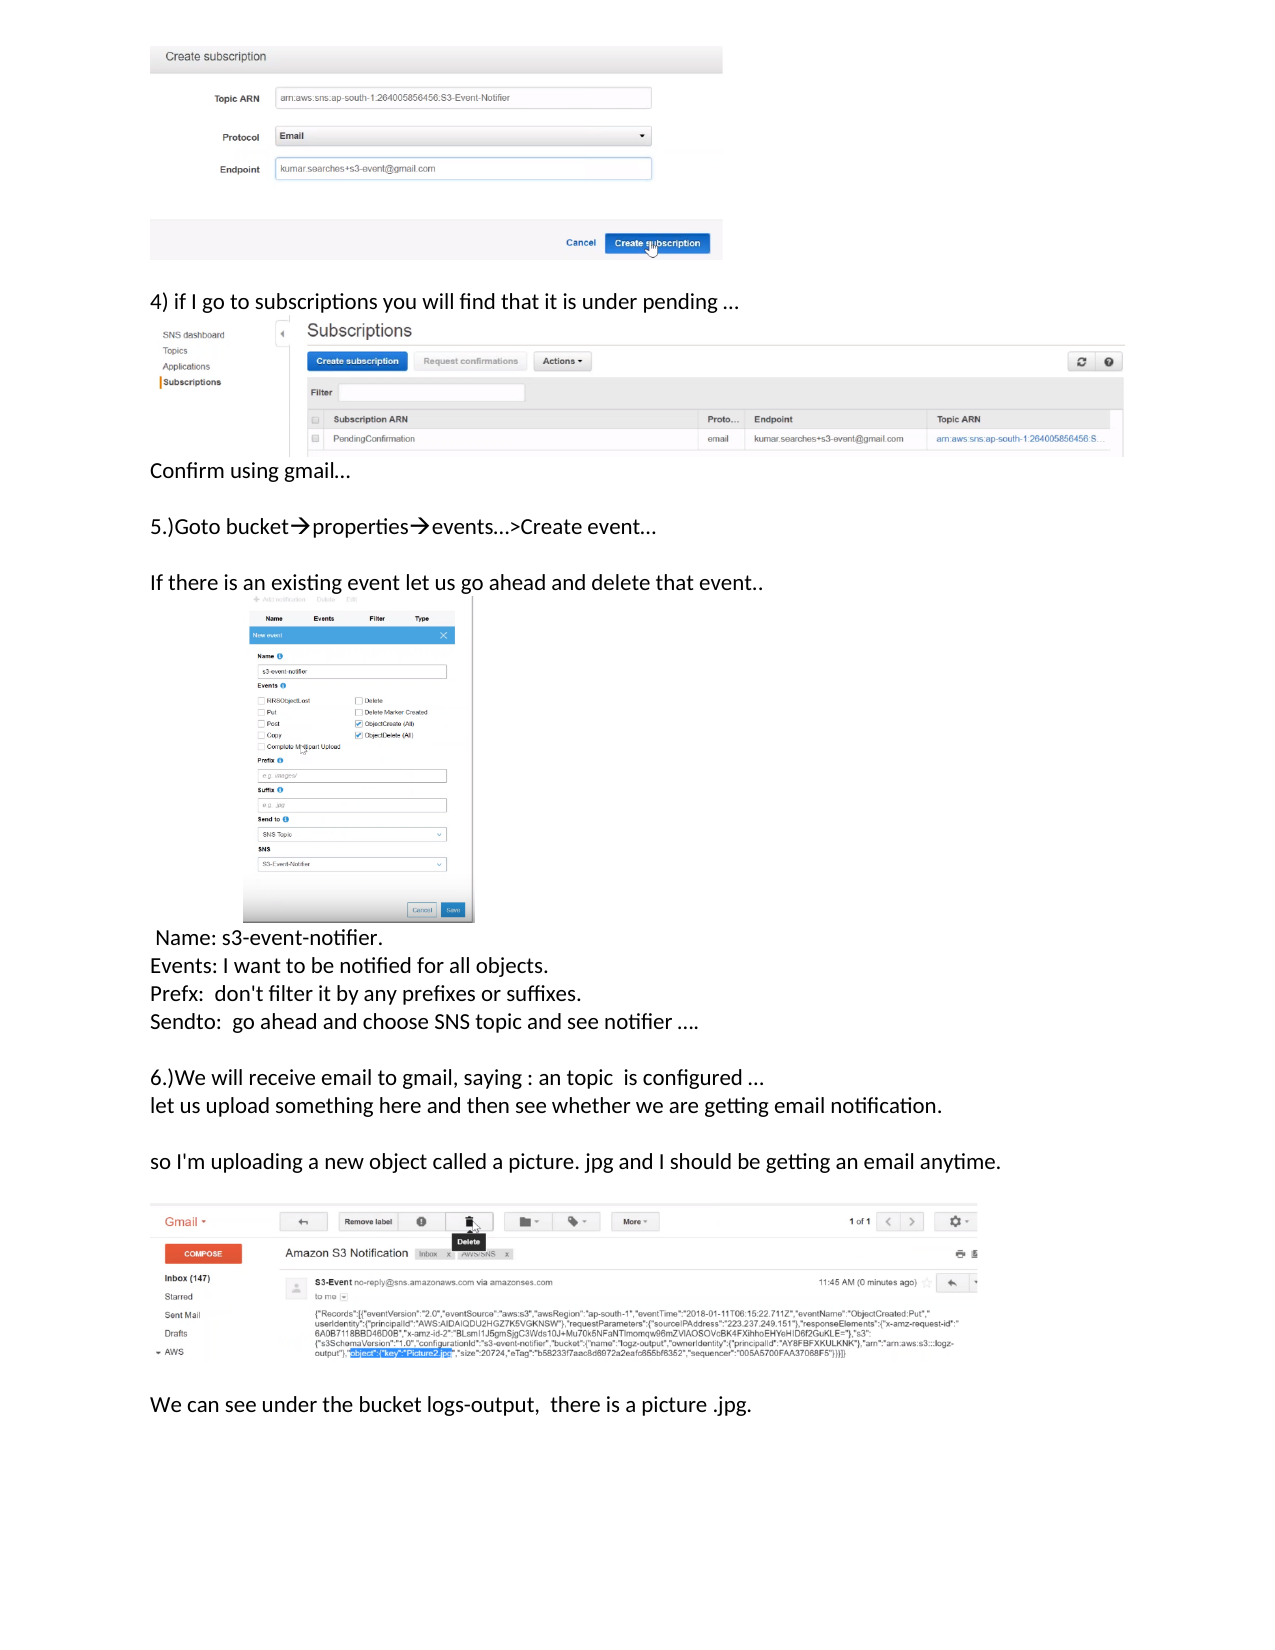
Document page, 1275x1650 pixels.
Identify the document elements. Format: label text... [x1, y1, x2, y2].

picture [150, 1203, 978, 1362]
text Sendto: go ahead and choose SNS topic and see notifier …. [150, 1007, 1125, 1035]
picture [243, 596, 475, 923]
text If there is an existing event let us go ahead and delete that event.. [150, 568, 1125, 596]
text so I'm uploading a new object called a picture. jpg and I should be getting an email anytime. [150, 1147, 1125, 1175]
picture [150, 315, 1125, 457]
text Prefx: don't filter it by any prefixes or suffixes. [150, 979, 1125, 1007]
text Confirm using gmail… [150, 457, 1125, 484]
picture [150, 46, 723, 260]
text 5.)Goto bucketpropertiesevents…>Create event… [150, 512, 1125, 540]
text 6.)We will receive email to gmail, saying : an topic is configured … [150, 1063, 1125, 1091]
text let us upload something here and then see whether we are getting email notification. [150, 1091, 1125, 1119]
text Name: s3-event-notifier. [150, 923, 1125, 951]
text Events: I want to be notified for all objects. [150, 951, 1125, 979]
text 4) if I go to subscriptions you will find that it is under pending … [150, 287, 1125, 315]
text We can see under the bucket logs-output, there is a picture .jpg. [150, 1390, 1125, 1418]
